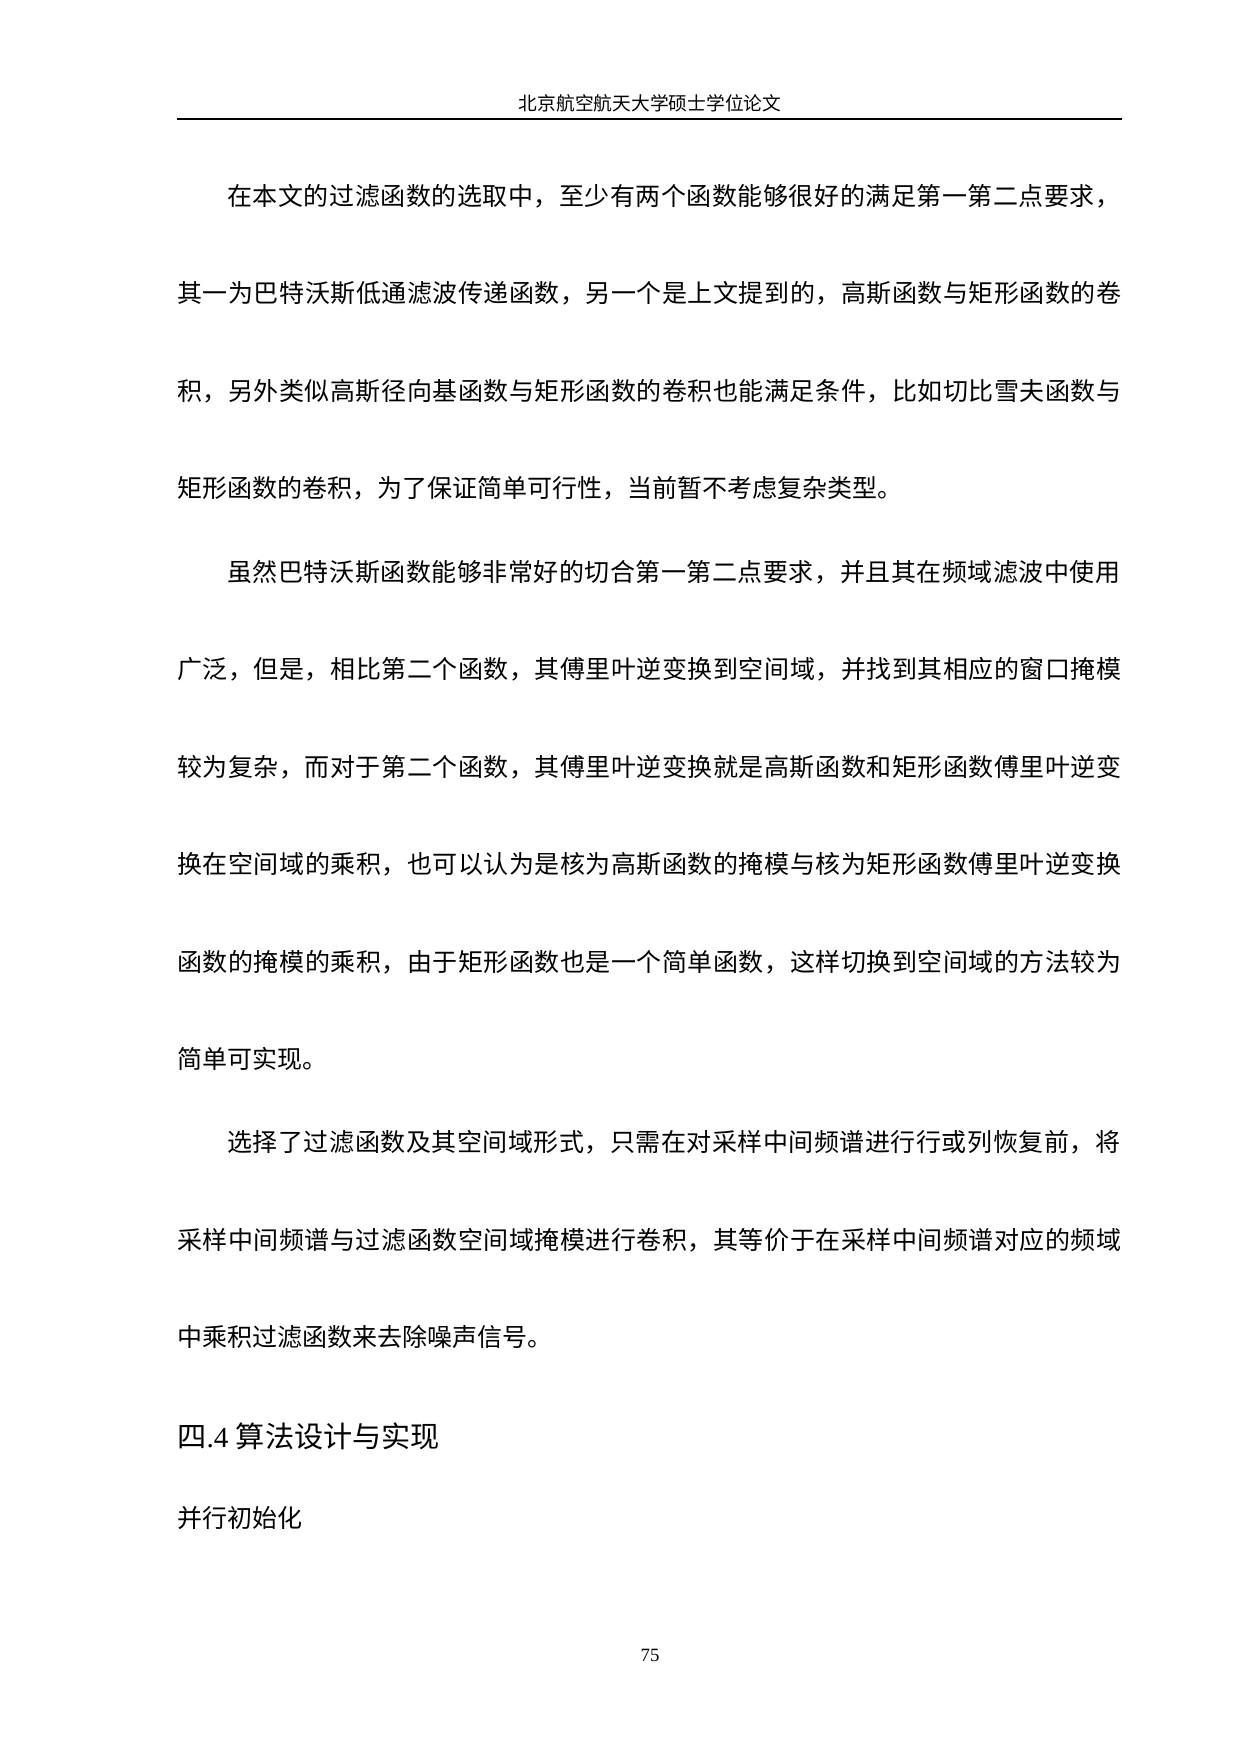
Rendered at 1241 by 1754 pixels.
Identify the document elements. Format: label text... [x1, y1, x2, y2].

text 在本文的过滤函数的选取中，至少有两个函数能够很好的满足第一第二点要求，其一为巴特沃斯低通滤波传递函数，另一个是上文提到的，高斯函数与矩形函数的卷积，另外类似高斯径向基函数与矩形函数的卷积也能满足条件，比如切比雪夫函数与矩形函数的卷积，为了保证简单可行性，当前暂不考虑复杂类型。 [177, 162, 1122, 519]
text 并行初始化 [177, 1484, 1122, 1549]
text 选择了过滤函数及其空间域形式，只需在对采样中间频谱进行行或列恢复前，将采样中间频谱与过滤函数空间域掩模进行卷积，其等价于在采样中间频谱对应的频域中乘积过滤函数来去除噪声信号。 [177, 1108, 1122, 1368]
text 虽然巴特沃斯函数能够非常好的切合第一第二点要求，并且其在频域滤波中使用广泛，但是，相比第二个函数，其傅里叶逆变换到空间域，并找到其相应的窗口掩模较为复杂，而对于第二个函数，其傅里叶逆变换就是高斯函数和矩形函数傅里叶逆变换在空间域的乘积，也可以认为是核为高斯函数的掩模与核为矩形函数傅里叶逆变换函数的掩模的乘积，由于矩形函数也是一个简单函数，这样切换到空间域的方法较为简单可实现。 [177, 538, 1122, 1090]
subtitle 算法设计与实现 [177, 1403, 1122, 1468]
